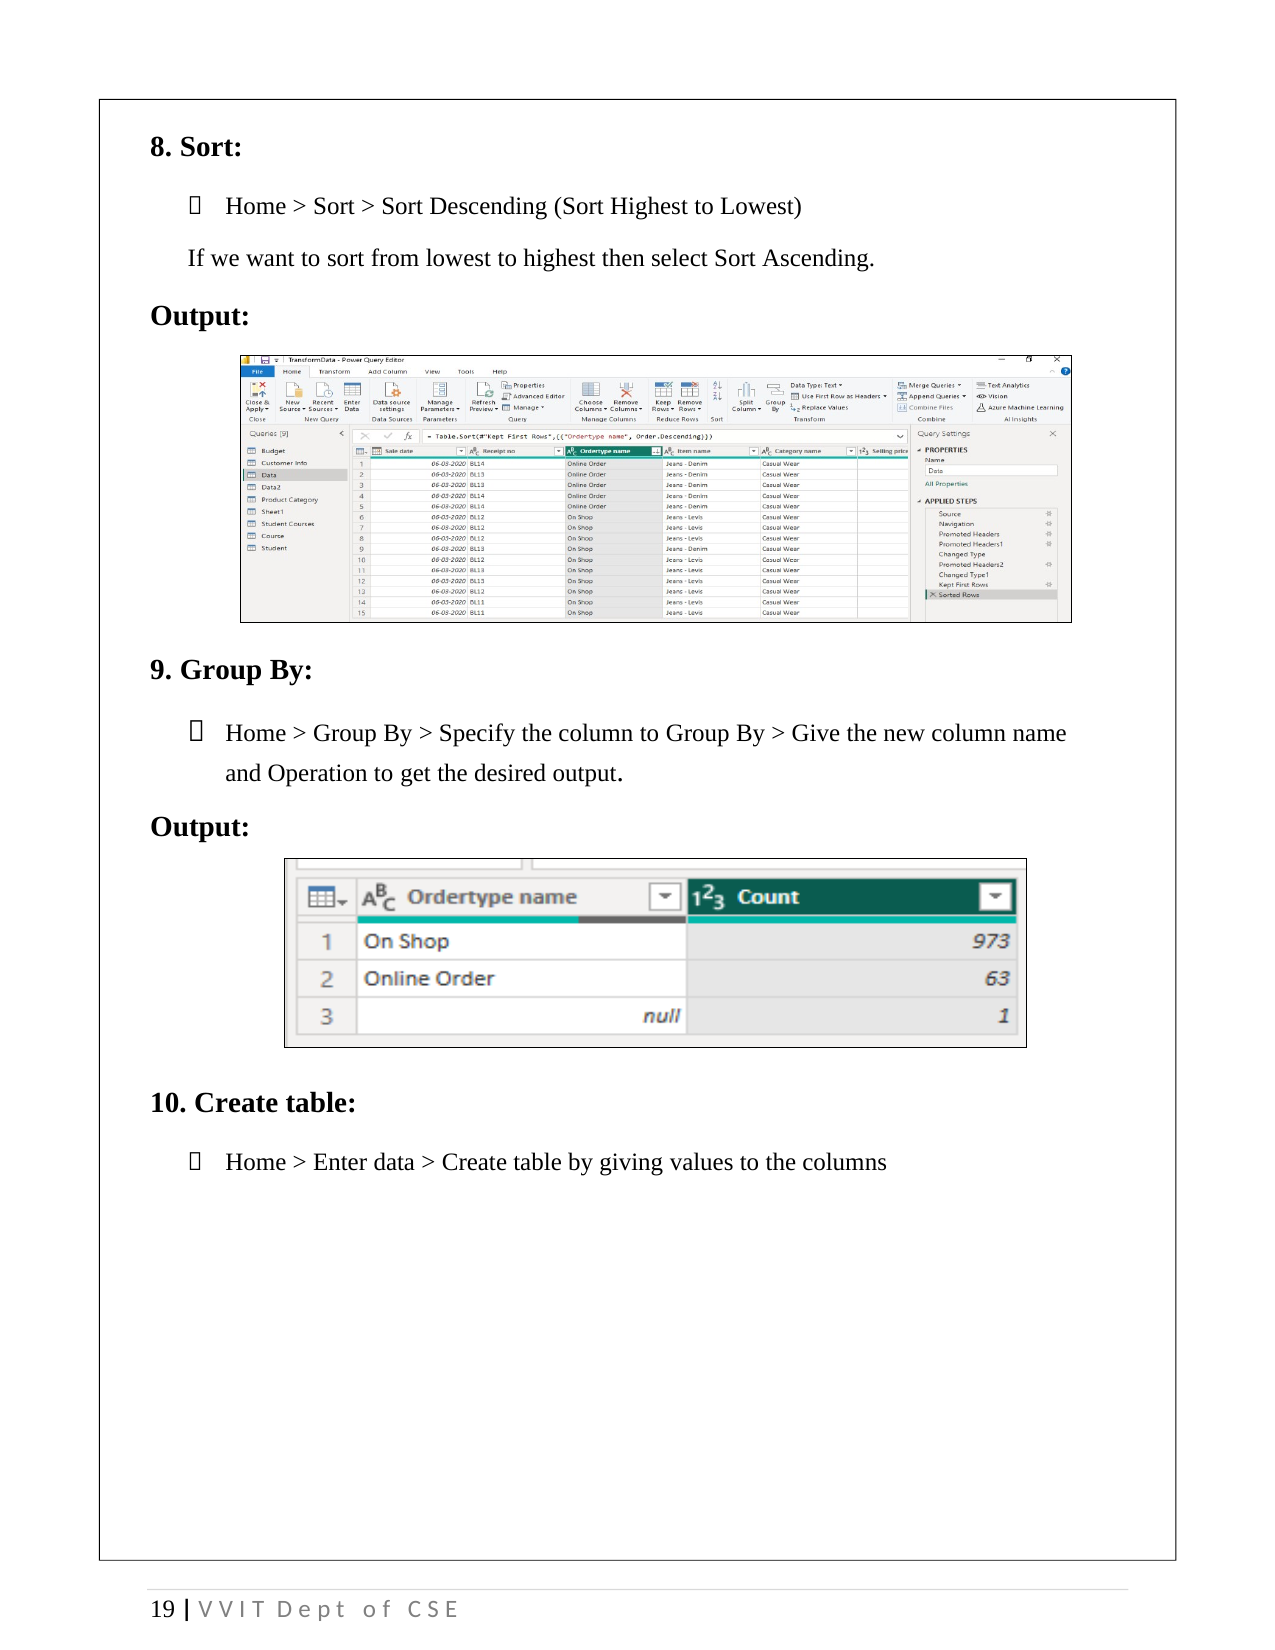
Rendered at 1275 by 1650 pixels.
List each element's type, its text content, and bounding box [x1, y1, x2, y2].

subtitle Sort: [150, 129, 1227, 163]
picture [241, 356, 1071, 622]
picture [285, 859, 1026, 1047]
subtitle Output: [150, 298, 1227, 332]
list Create table: [150, 1086, 1227, 1119]
list Group By: [150, 652, 1227, 686]
text If we want to sort from lowest to highest then select Sort Ascending. [187, 243, 1227, 272]
list Home > Enter data > Create table by giving values to the columns [187, 1144, 1227, 1178]
list Home > Sort > Sort Descending (Sort Highest to Lowest) [187, 188, 1227, 222]
subtitle Output: [150, 809, 1227, 843]
list Home > Group By > Specify the column to Group By > Give the new column name and Operation to get the desired output. [187, 711, 1107, 787]
